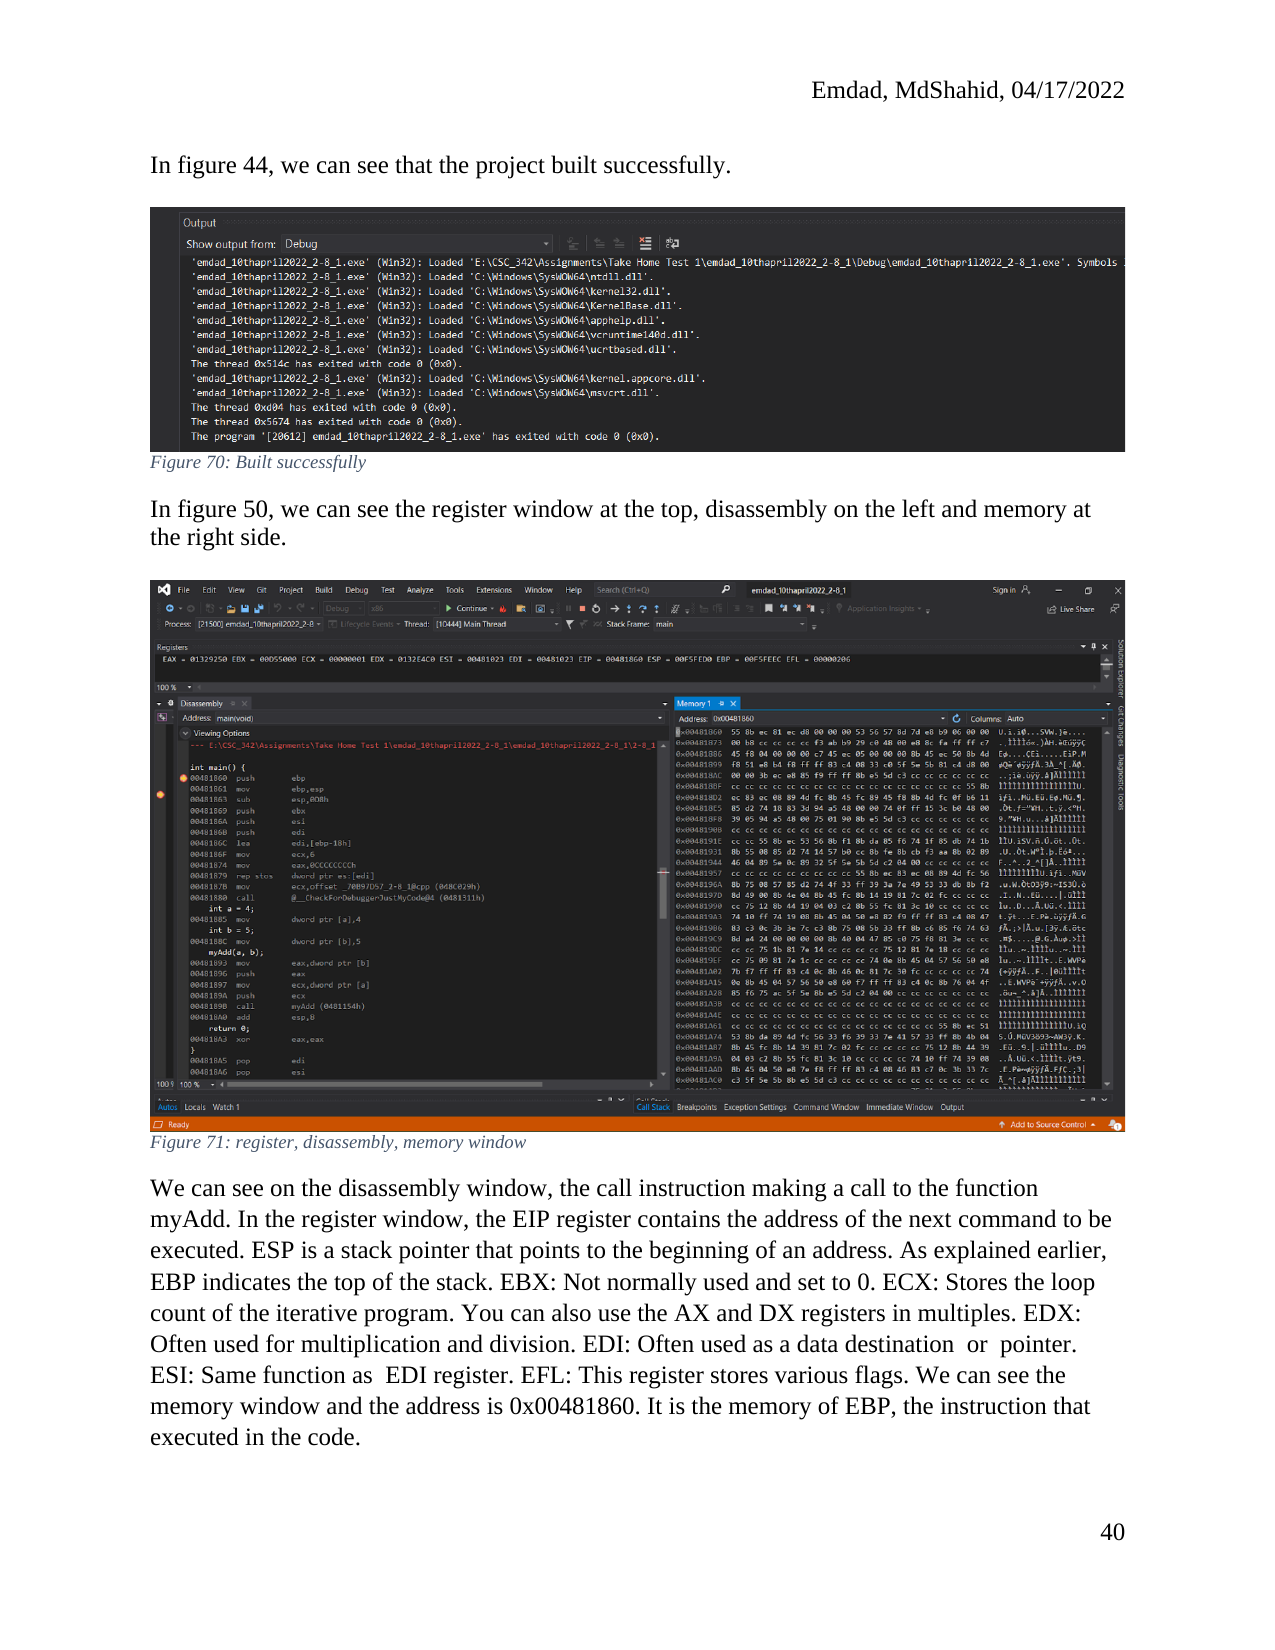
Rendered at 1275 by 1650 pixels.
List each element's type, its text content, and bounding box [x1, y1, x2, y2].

text Figure 70: Built successfully [150, 452, 1125, 473]
text Figure 71: register, disassembly, memory window [150, 1132, 1125, 1153]
picture [150, 207, 1125, 452]
text In figure 50, we can see the register window at the top, disassembly on the left and memory at the right side. [150, 494, 1125, 551]
picture [150, 580, 1125, 1132]
text In figure 44, we can see that the project built successfully. [150, 150, 1125, 179]
text We can see on the disassembly window, the call instruction making a call to the function myAdd. In the register window, the EIP register contains the address of the next command to be executed. ESP is a stack pointer that points to the beginning of an address. As explained earlier, EBP indicates the top of the stack. EBX: Not normally used and set to 0. ECX: Stores the loop count of the iterative program. You can also use the AX and DX registers in multiples. EDX: Often used for multiplication and division. EDI: Often used as a data destination or pointer. ESI: Same function as EDI register. EFL: This register stores various flags. We can see the memory window and the address is 0x00481860. It is the memory of EBP, the instruction that executed in the code. [150, 1173, 1125, 1482]
